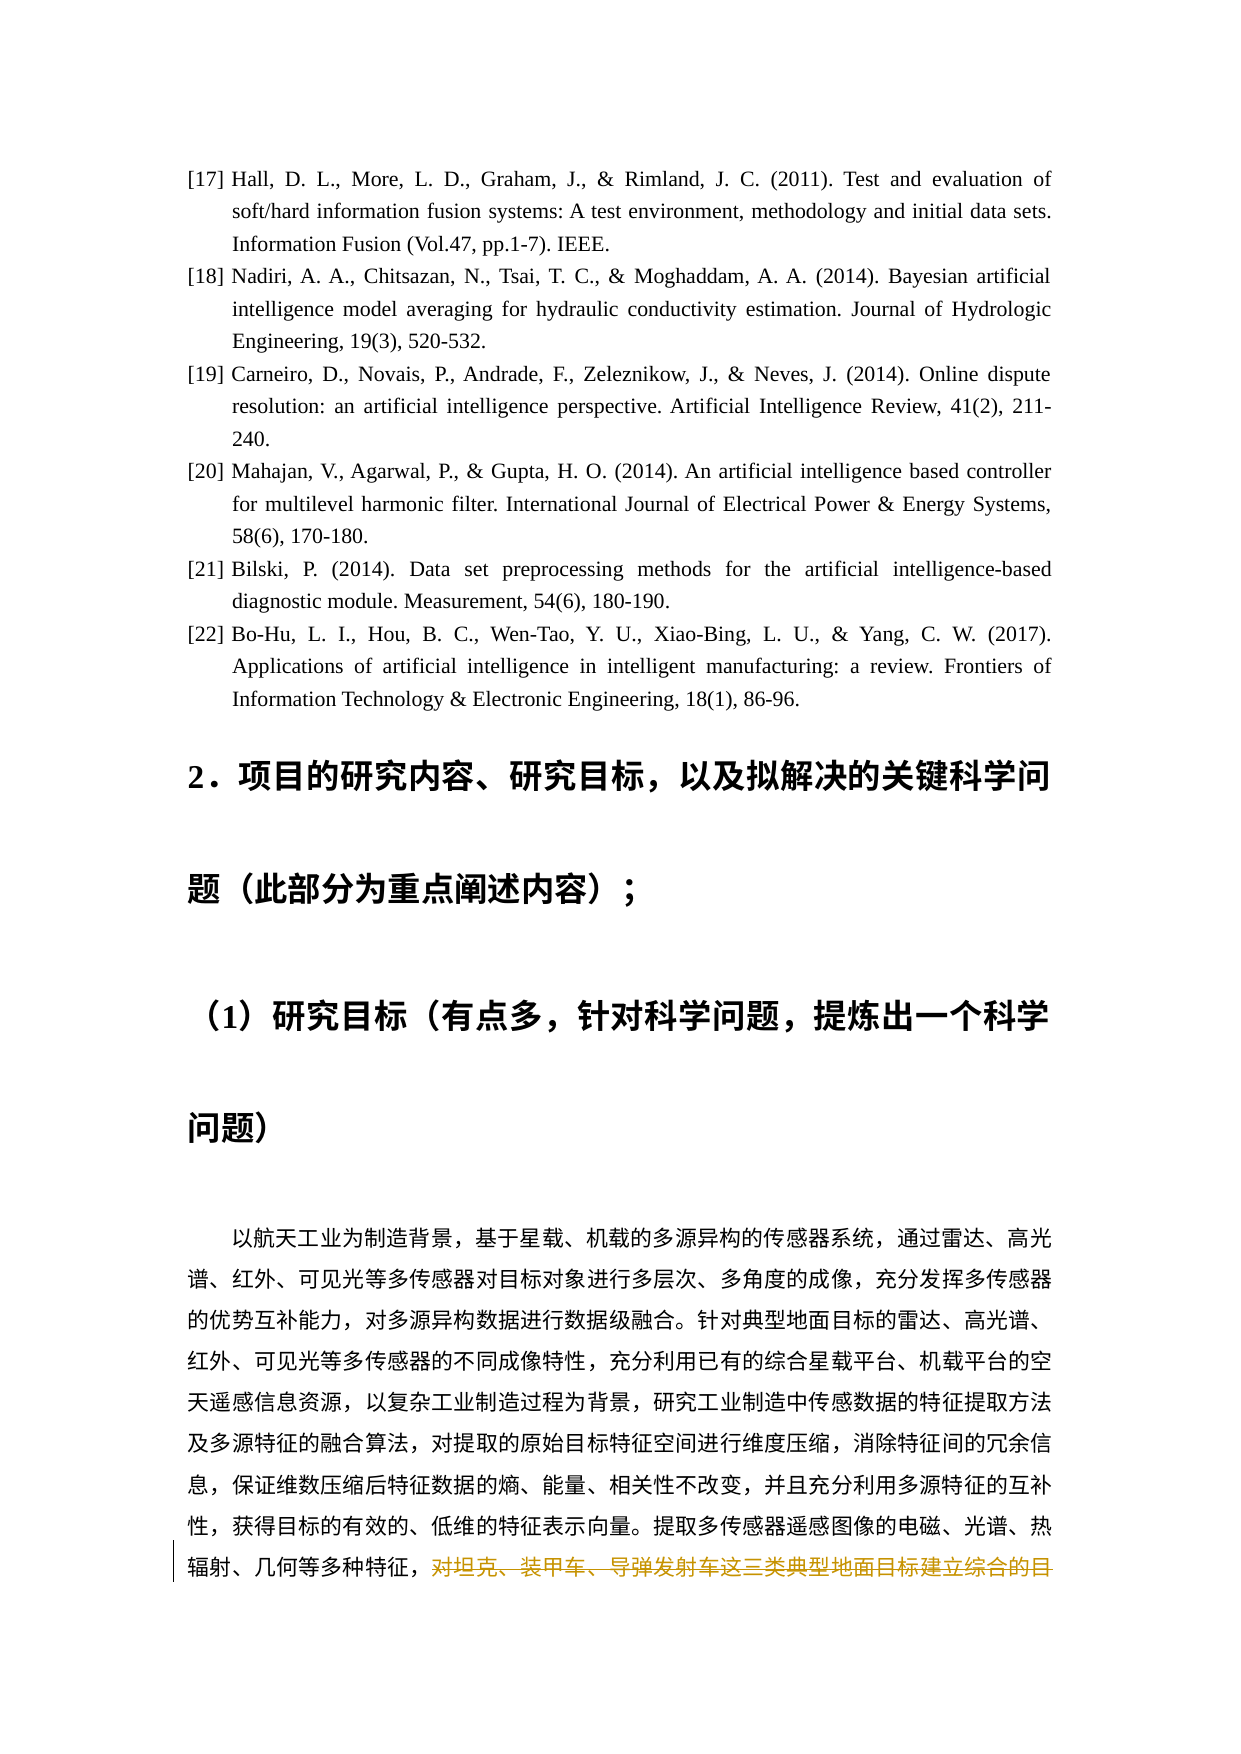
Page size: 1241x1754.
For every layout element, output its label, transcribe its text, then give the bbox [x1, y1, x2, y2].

list Hall, D. L., More, L. D., Graham, J., & Rimland, J. C. (2011). Test and evaluation of soft/hard information fusion systems: A test environment, methodology and initial data sets. Information Fusion (Vol.47, pp.1-7). IEEE. [187, 162, 1053, 259]
list Mahajan, V., Agarwal, P., & Gupta, H. O. (2014). An artificial intelligence based controller for multilevel harmonic filter. International Journal of Electrical Power & Energy Systems, 58(6), 170-180. [187, 454, 1053, 552]
subtitle （1）研究目标（有点多，针对科学问题，提炼出一个科学问题） [187, 981, 1053, 1158]
list Carneiro, D., Novais, P., Andrade, F., Zeleznikow, J., & Neves, J. (2014). Online dispute resolution: an artificial intelligence perspective. Artificial Intelligence Review, 41(2), 211-240. [187, 357, 1053, 454]
subtitle 2．项目的研究内容、研究目标，以及拟解决的关键科学问题（此部分为重点阐述内容）； [187, 742, 1053, 919]
list Bo-Hu, L. I., Hou, B. C., Wen-Tao, Y. U., Xiao-Bing, L. U., & Yang, C. W. (2017). Applications of artificial intelligence in intelligent manufacturing: a review. Frontiers of Information Technology & Electronic Engineering, 18(1), 86-96. [187, 617, 1053, 714]
list Bilski, P. (2014). Data set preprocessing methods for the artificial intelligence-based diagnostic module. Measurement, 54(6), 180-190. [187, 552, 1053, 617]
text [187, 1221, 1053, 1582]
list Nadiri, A. A., Chitsazan, N., Tsai, T. C., & Moghaddam, A. A. (2014). Bayesian artificial intelligence model averaging for hydraulic conductivity estimation. Journal of Hydrologic Engineering, 19(3), 520-532. [187, 259, 1053, 357]
